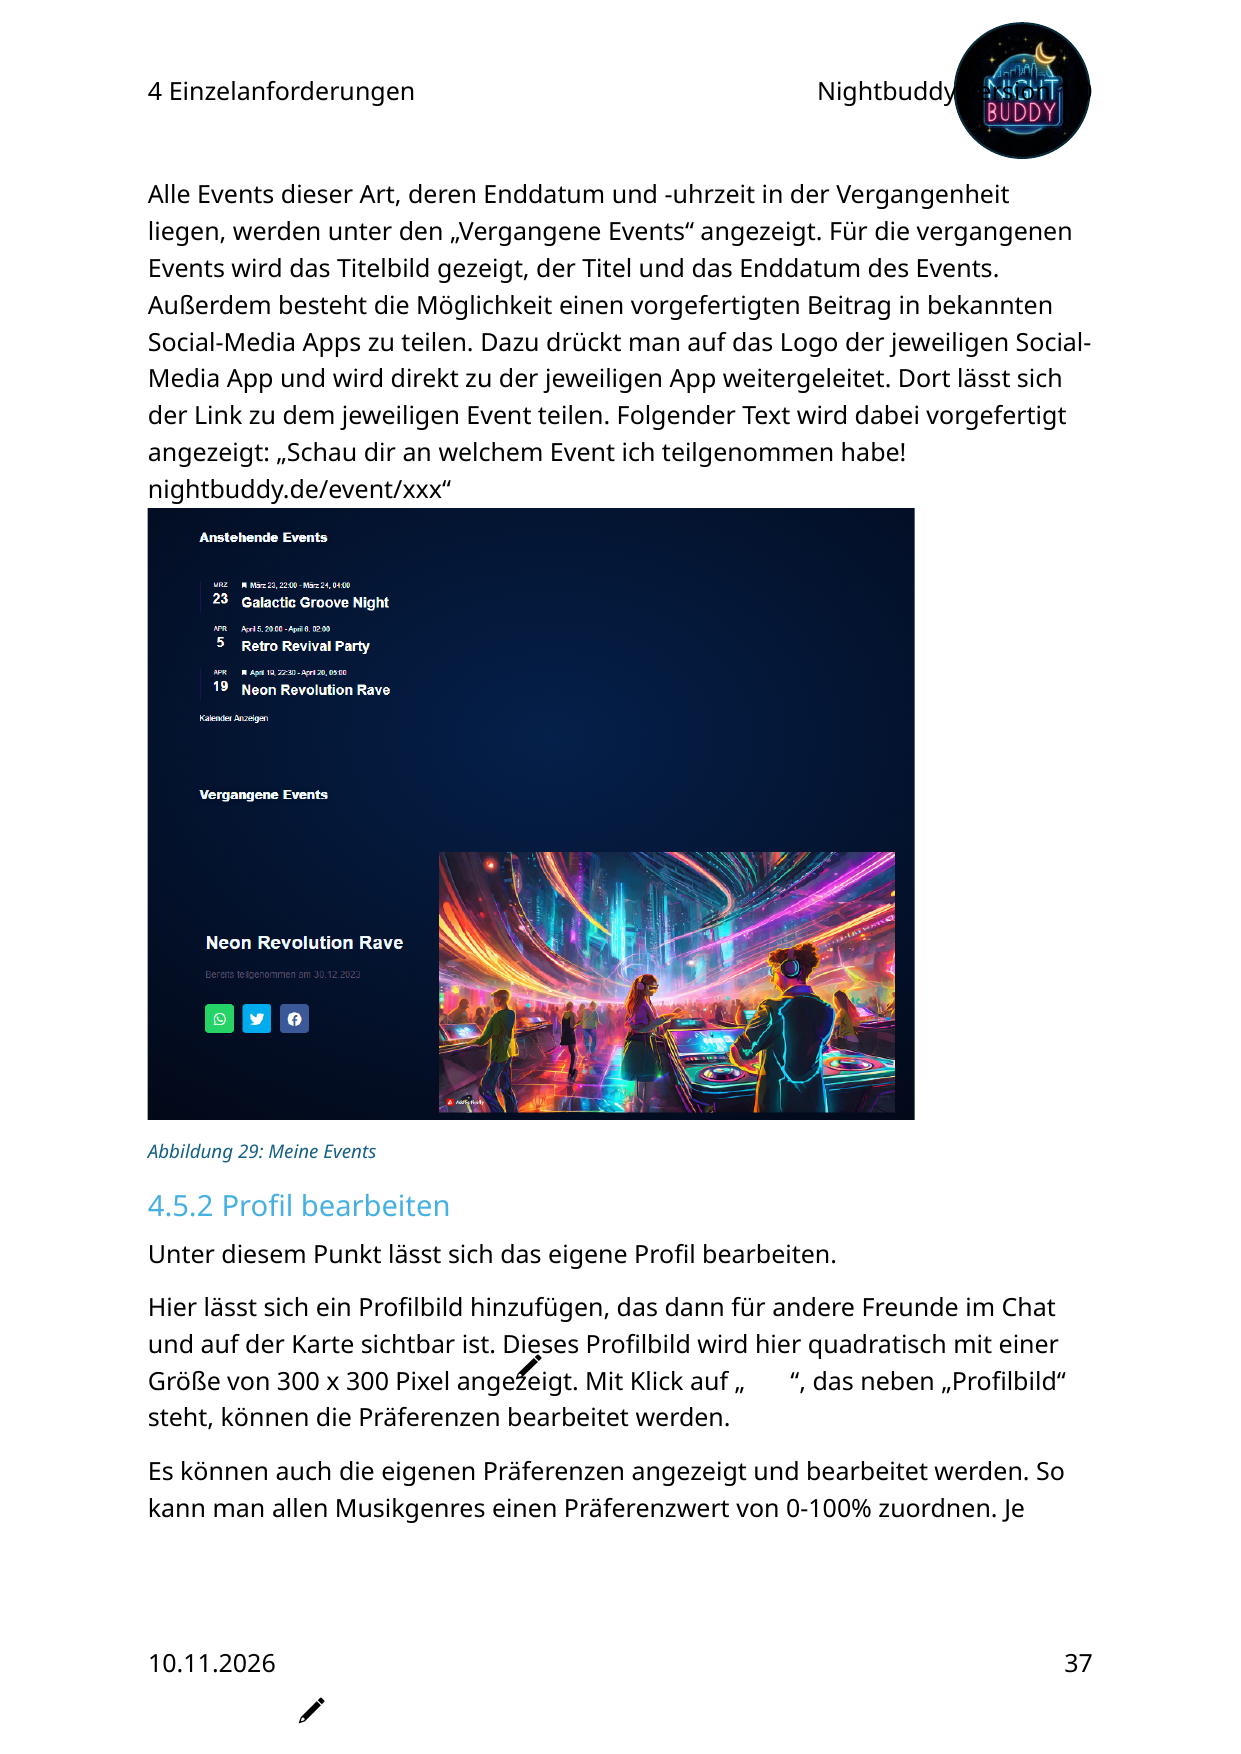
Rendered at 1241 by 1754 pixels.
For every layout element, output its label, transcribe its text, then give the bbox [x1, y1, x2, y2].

text Abbildung 29: Meine Events [148, 1139, 1092, 1164]
picture [513, 1352, 544, 1382]
picture [147, 508, 915, 1120]
text Unter diesem Punkt lässt sich das eigene Profil bearbeiten. [148, 1236, 1092, 1270]
text Hier lässt sich ein Profilbild hinzufügen, das dann für andere Freunde im Chat und auf der Karte sichtbar ist. Dieses Profilbild wird hier quadratisch mit einer Größe von 300 x 300 Pixel angezeigt. Mit Klick auf „ “, das neben „Profilbild“ steht, können die Präferenzen bearbeitet werden. [148, 1290, 1092, 1434]
picture [956, 25, 1087, 156]
picture [296, 1696, 327, 1726]
picture [1081, 84, 1088, 98]
subtitle Profil bearbeiten [148, 1185, 1092, 1225]
